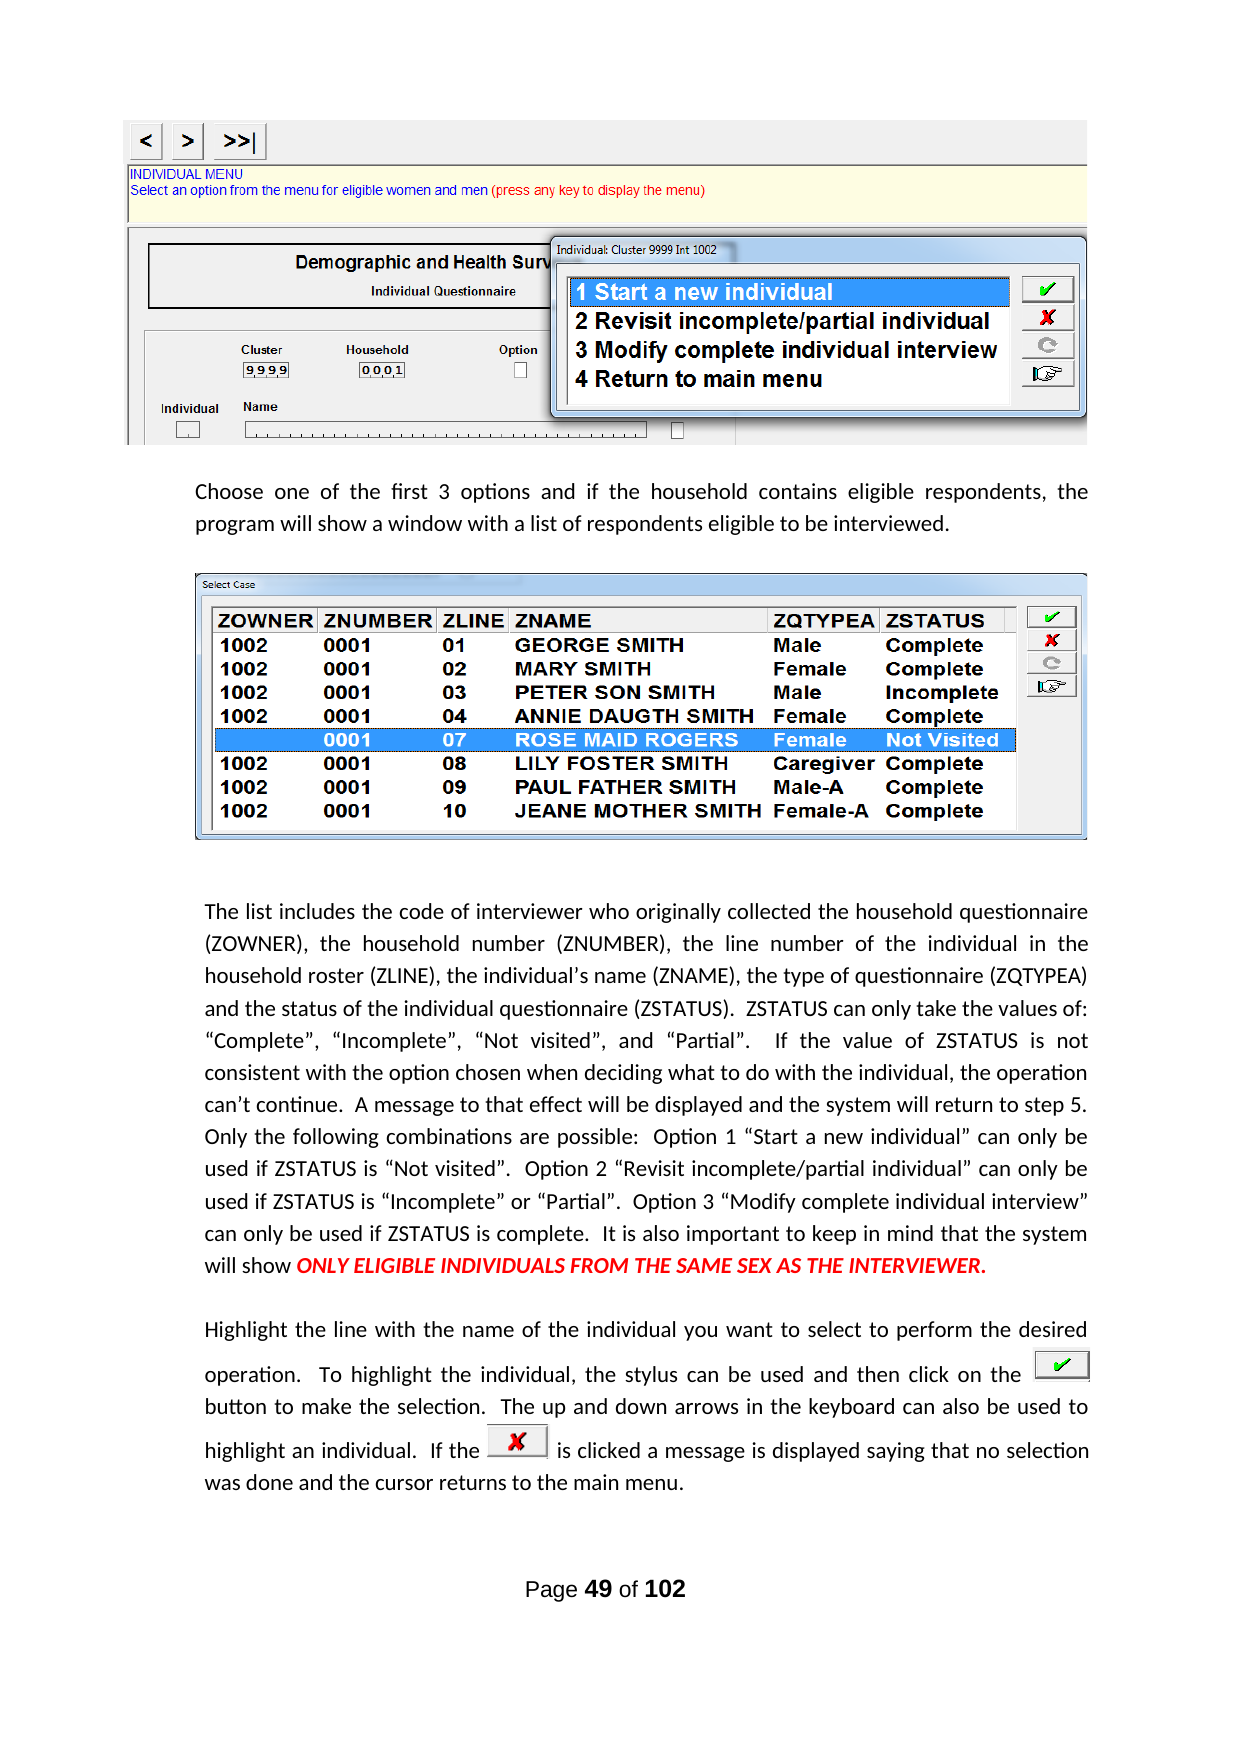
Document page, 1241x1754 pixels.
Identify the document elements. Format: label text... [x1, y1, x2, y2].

picture [123, 120, 1088, 445]
picture [1032, 1347, 1091, 1382]
text The list includes the code of interviewer who originally collected the household questionnaire (ZOWNER), the household number (ZNUMBER), the line number of the individual in the household roster (ZLINE), the individual’s name (ZNAME), the type of questionnaire (ZQTYPEA) and the status of the individual questionnaire (ZSTATUS). ZSTATUS can only take the values of: “Complete”, “Incomplete”, “Not visited”, and “Partial”. If the value of ZSTATUS is not consistent with the option chosen when deciding what to do with the individual, the operation can’t continue. A message to that effect will be displayed and the system will return to step 5. Only the following combinations are possible: Option 1 “Start a new individual” can only be used if ZSTATUS is “Not visited”. Option 2 “Revisit incomplete/partial individual” can only be used if ZSTATUS is “Incomplete” or “Partial”. Option 3 “Modify complete individual interview” can only be used if ZSTATUS is complete. It is also important to keep in mind that the system will show ONLY ELIGIBLE INDIVIDUALS FROM THE SAME SEX AS THE INTERVIEWER. [204, 897, 1090, 1279]
picture [195, 573, 1088, 840]
text Choose one of the first 3 options and if the household contains eligible respondents, the program will show a window with a list of respondents eligible to be interviewed. [195, 477, 1090, 537]
picture [486, 1424, 551, 1459]
text Highlight the line with the name of the individual you want to select to perform the desired operation. To highlight the individual, the stylus can be used and then click on the button to make the selection. The up and down arrows in the keyboard can also be used to highlight an individual. If the is clicked a message is displayed saying that no selection was done and the cursor returns to the main menu. [204, 1316, 1090, 1496]
